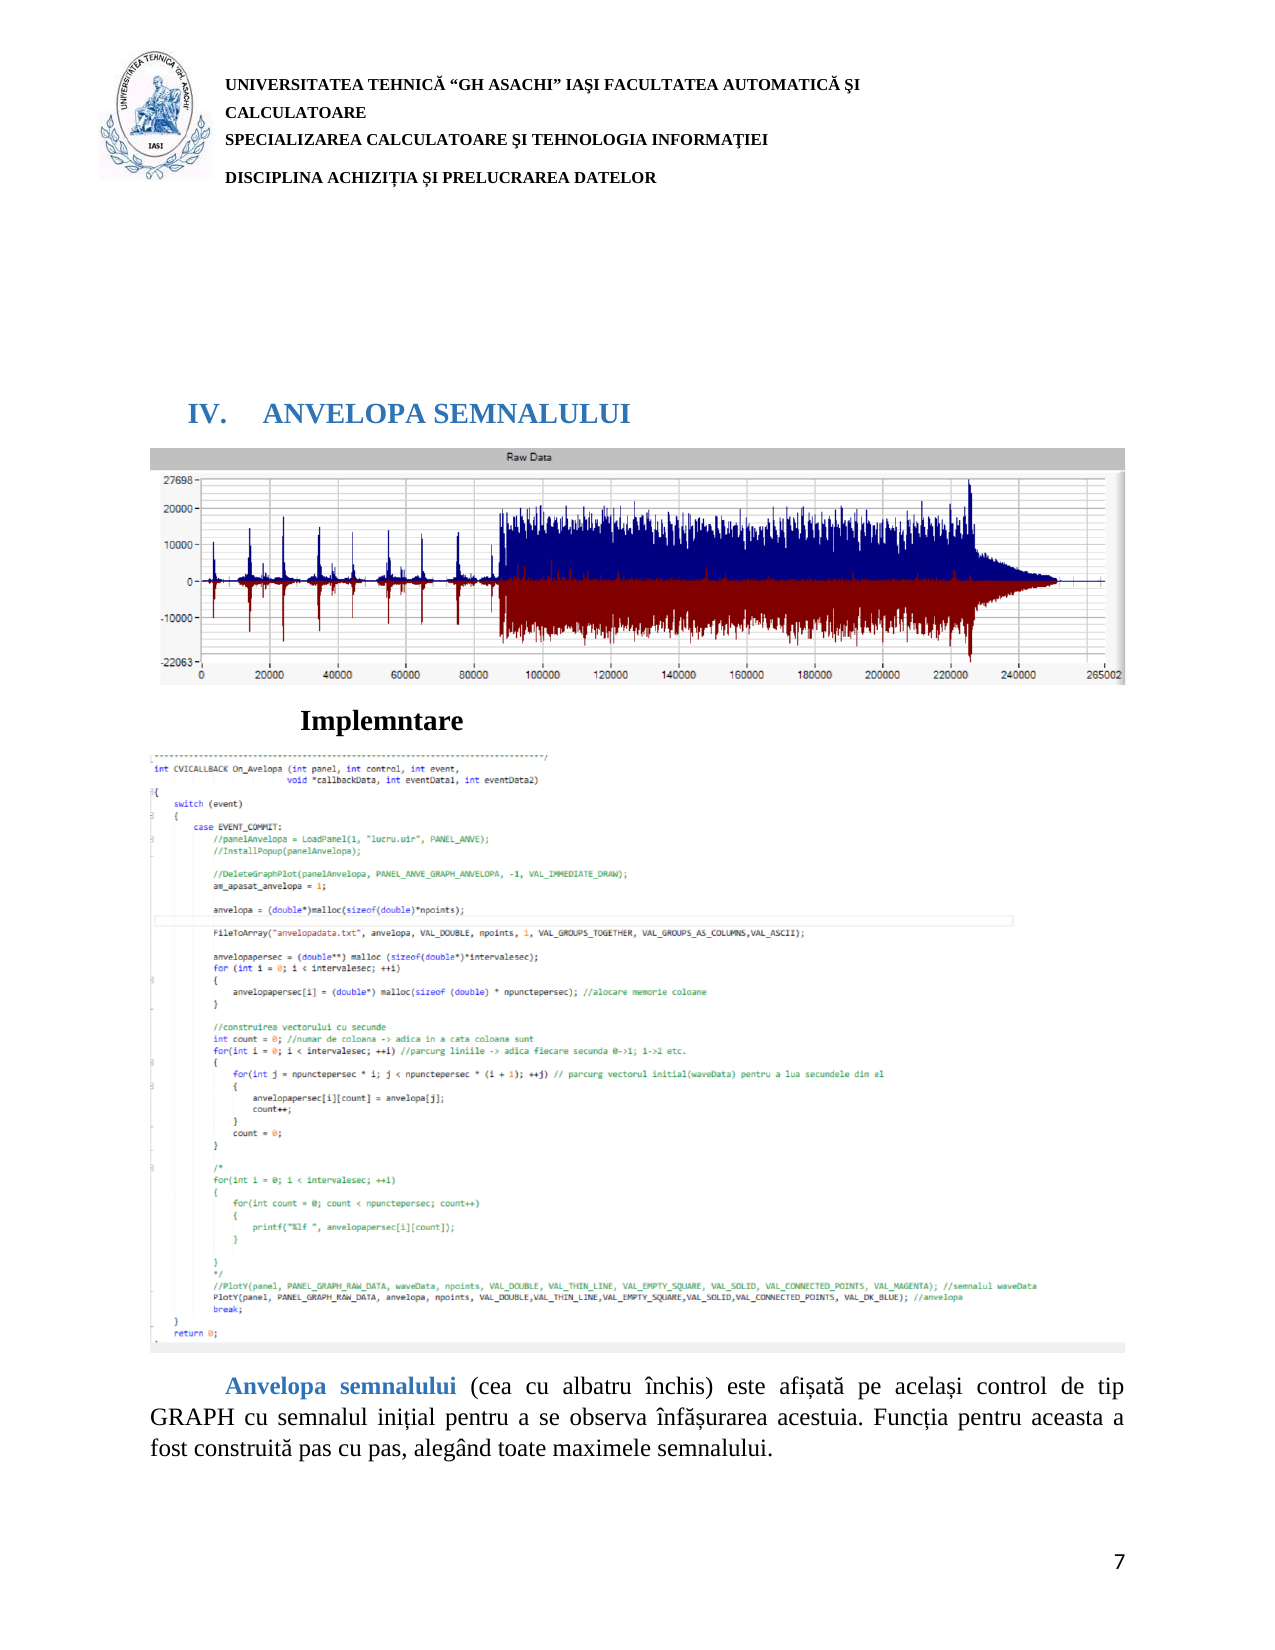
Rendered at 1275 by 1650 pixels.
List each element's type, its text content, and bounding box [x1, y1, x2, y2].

picture [150, 755, 1125, 1353]
text Anvelopa semnalului (cea cu albatru închis) este afișată pe același control de tip GRAPH cu semnalul inițial pentru a se observa înfășurarea acestuia. Funcția pentru aceasta a fost construită pas cu pas, alegând toate maximele semnalului. [150, 1371, 1125, 1462]
picture [150, 448, 1125, 685]
list ANVELOPA SEMNALULUI [187, 396, 1125, 430]
picture [98, 51, 215, 181]
text Implemntare [300, 703, 1125, 737]
